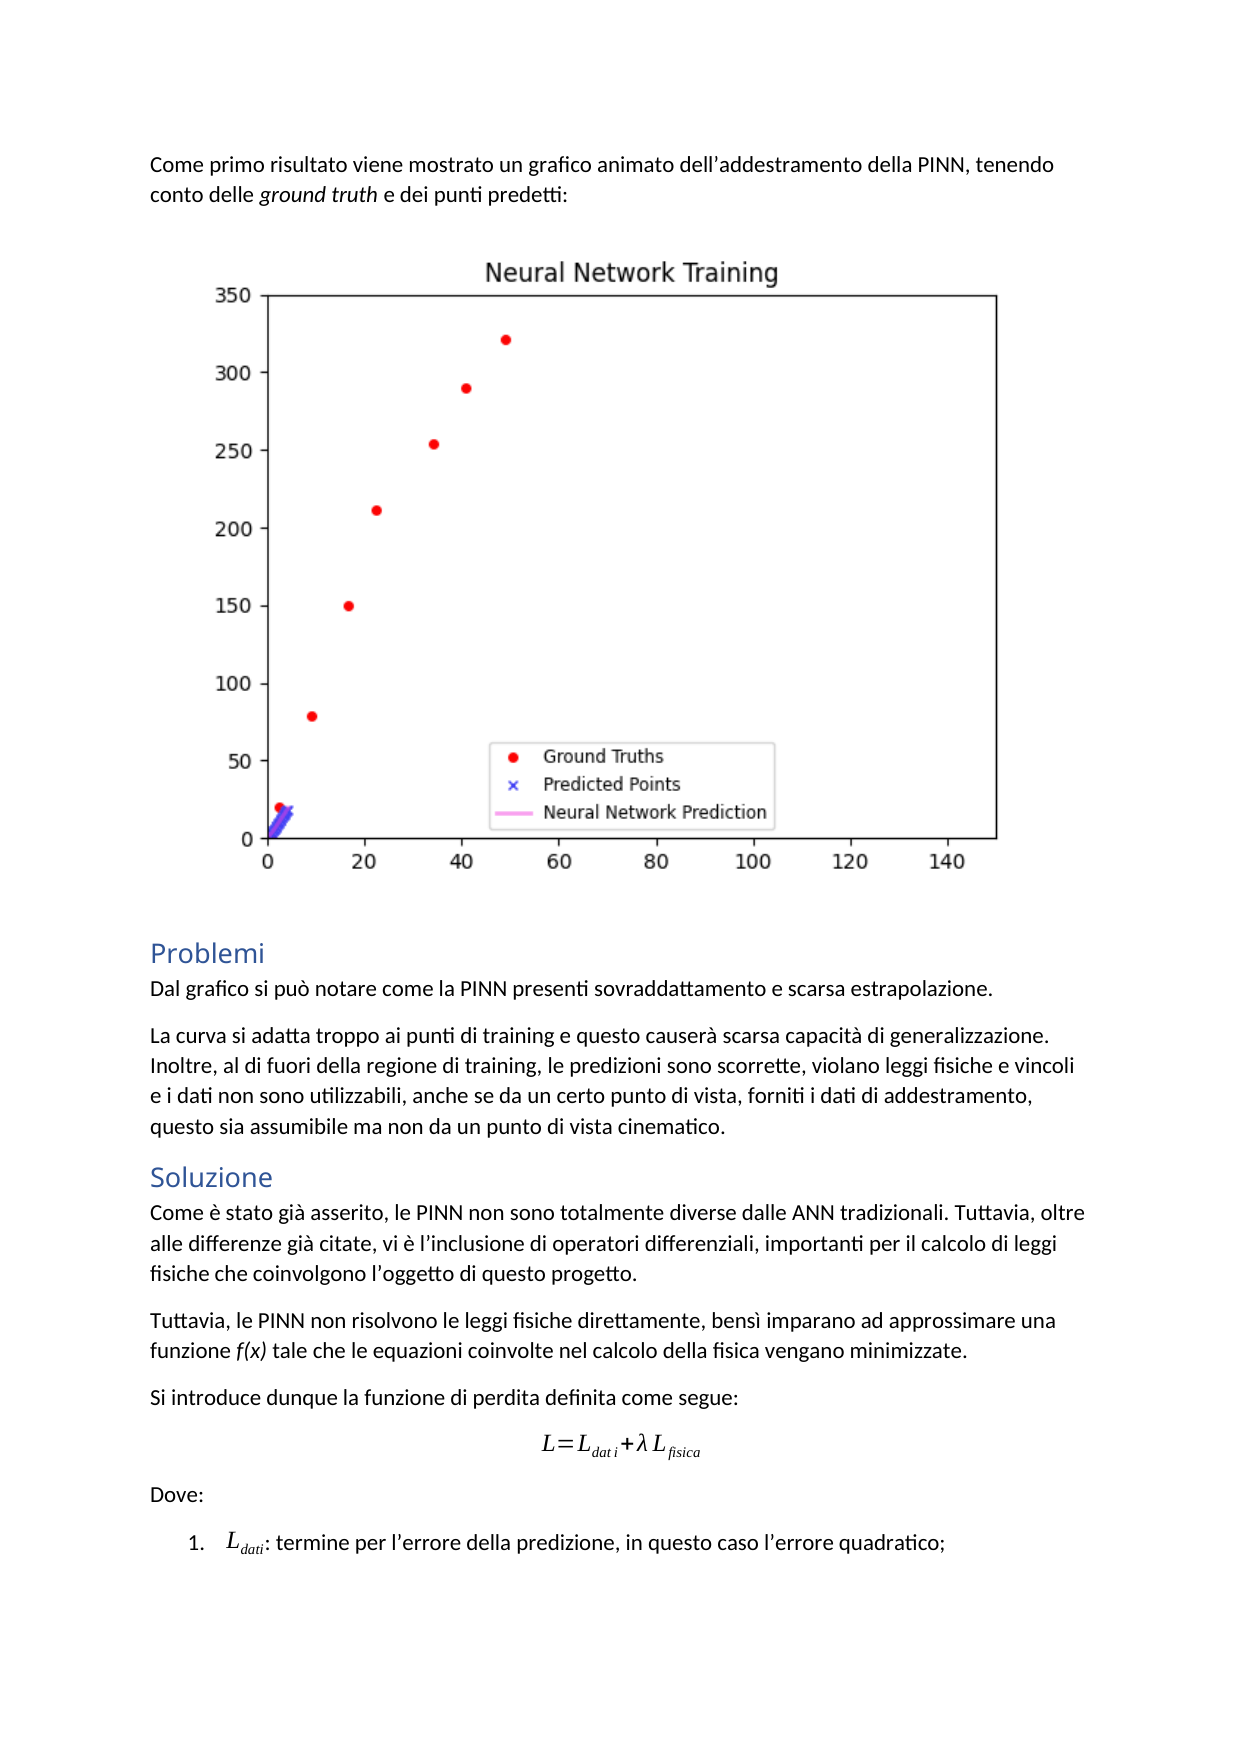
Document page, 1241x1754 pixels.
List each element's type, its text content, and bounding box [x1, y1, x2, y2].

picture [150, 210, 1090, 916]
text Come primo risultato viene mostrato un grafico animato dell’addestramento della PINN, tenendo conto delle ground truth e dei punti predetti: [150, 150, 1090, 210]
list : termine per l’errore della predizione, in questo caso l’errore quadratico; [187, 1527, 1090, 1558]
subtitle Problemi [150, 934, 1090, 971]
text Dal grafico si può notare come la PINN presenti sovraddattamento e scarsa estrapolazione. [150, 974, 1090, 1002]
text Tuttavia, le PINN non risolvono le leggi fisiche direttamente, bensì imparano ad approssimare una funzione f(x) tale che le equazioni coinvolte nel calcolo della fisica vengano minimizzate. [150, 1306, 1090, 1364]
subtitle Soluzione [150, 1159, 1090, 1196]
text Dove: [150, 1480, 1090, 1508]
text Si introduce dunque la funzione di perdita definita come segue: [150, 1383, 1090, 1411]
text La curva si adatta troppo ai punti di training e questo causerà scarsa capacità di generalizzazione. Inoltre, al di fuori della regione di training, le predizioni sono scorrette, violano leggi fisiche e vincoli e i dati non sono utilizzabili, anche se da un certo punto di vista, forniti i dati di addestramento, questo sia assumibile ma non da un punto di vista cinematico. [150, 1021, 1090, 1140]
text Come è stato già asserito, le PINN non sono totalmente diverse dalle ANN tradizionali. Tuttavia, oltre alle differenze già citate, vi è l’inclusione di operatori differenziali, importanti per il calcolo di leggi fisiche che coinvolgono l’oggetto di questo progetto. [150, 1198, 1090, 1287]
